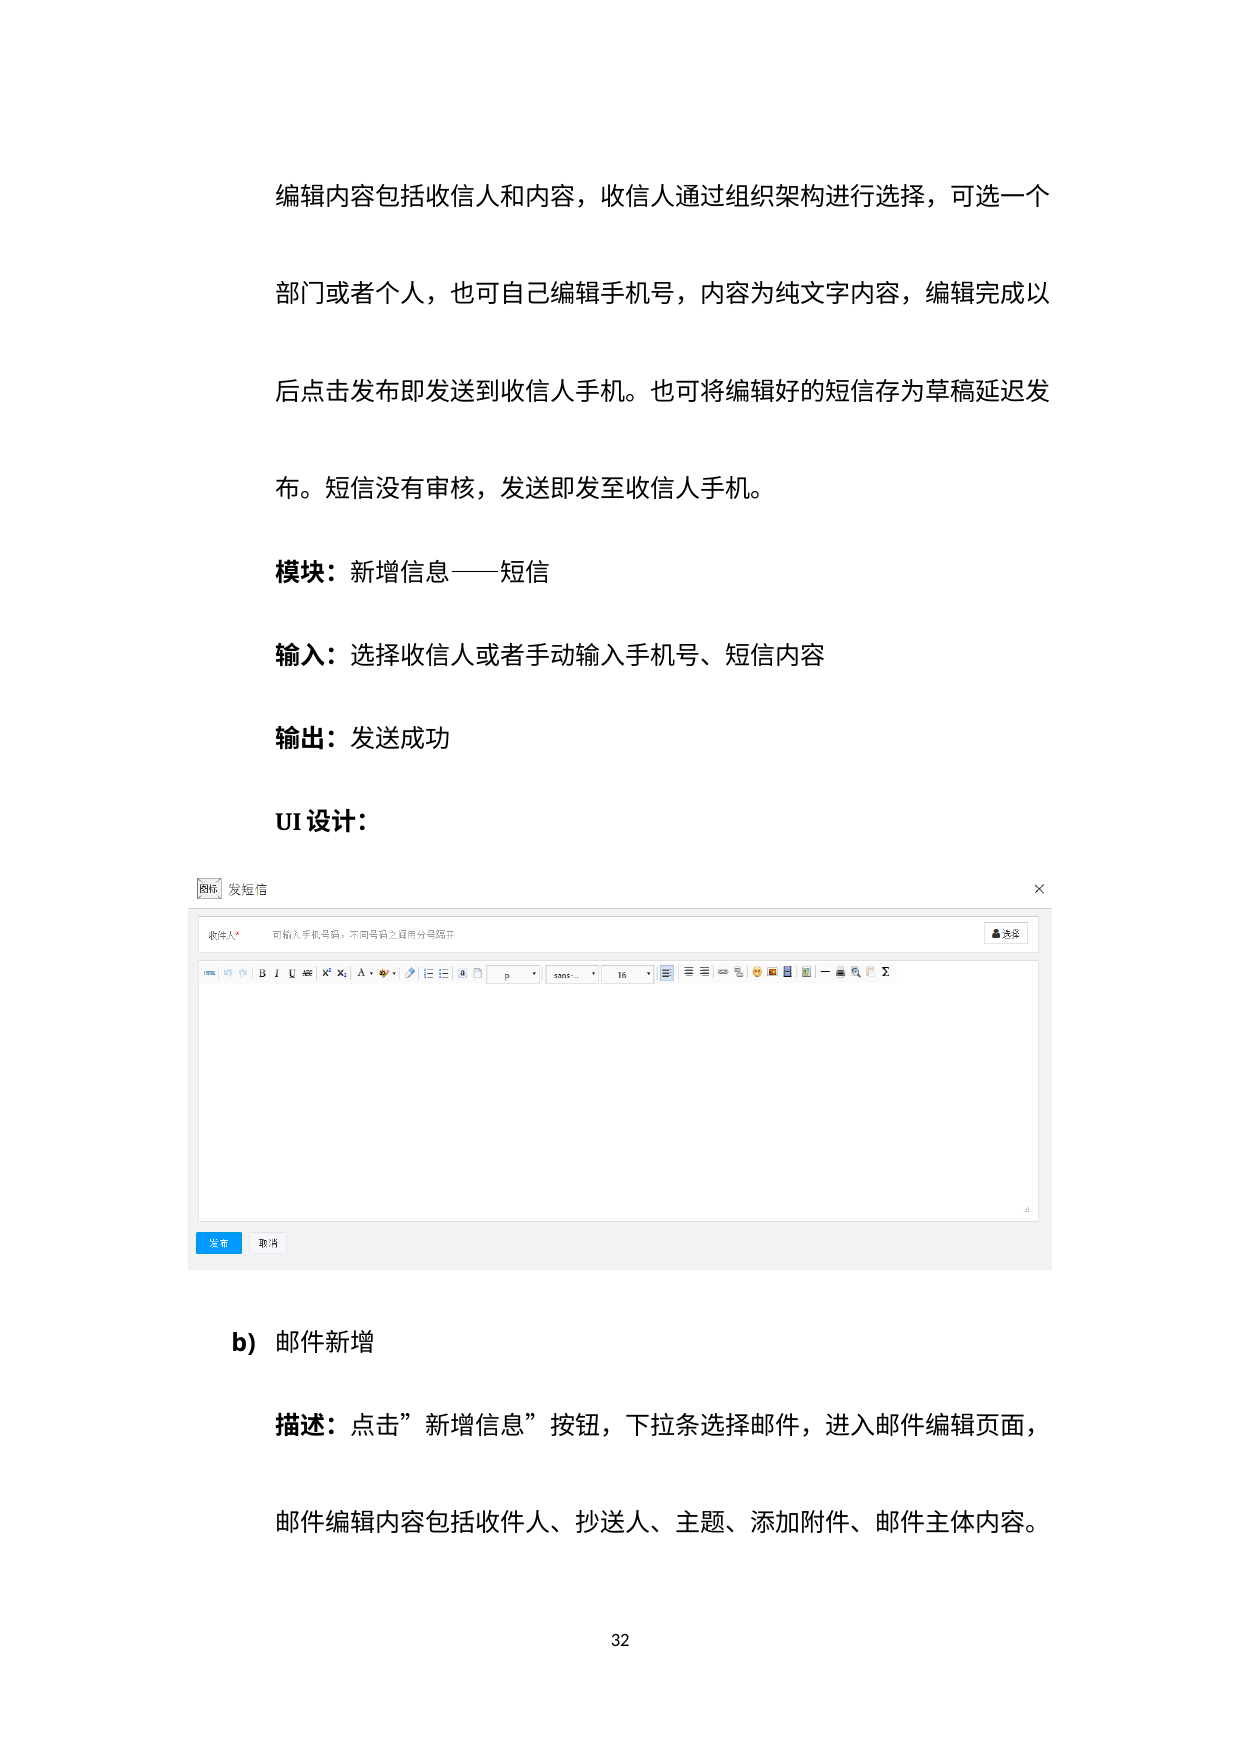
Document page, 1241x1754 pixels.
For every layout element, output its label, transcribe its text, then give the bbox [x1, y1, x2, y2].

text UI设计： [275, 787, 1053, 852]
picture [187, 870, 1053, 1273]
text 输出：发送成功 [275, 704, 1053, 769]
list 邮件新增 [231, 1308, 1053, 1373]
text 输入：选择收信人或者手动输入手机号、短信内容 [275, 621, 1053, 686]
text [275, 1391, 1053, 1553]
text 模块：新增信息——短信 [275, 538, 1053, 603]
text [275, 162, 1053, 519]
